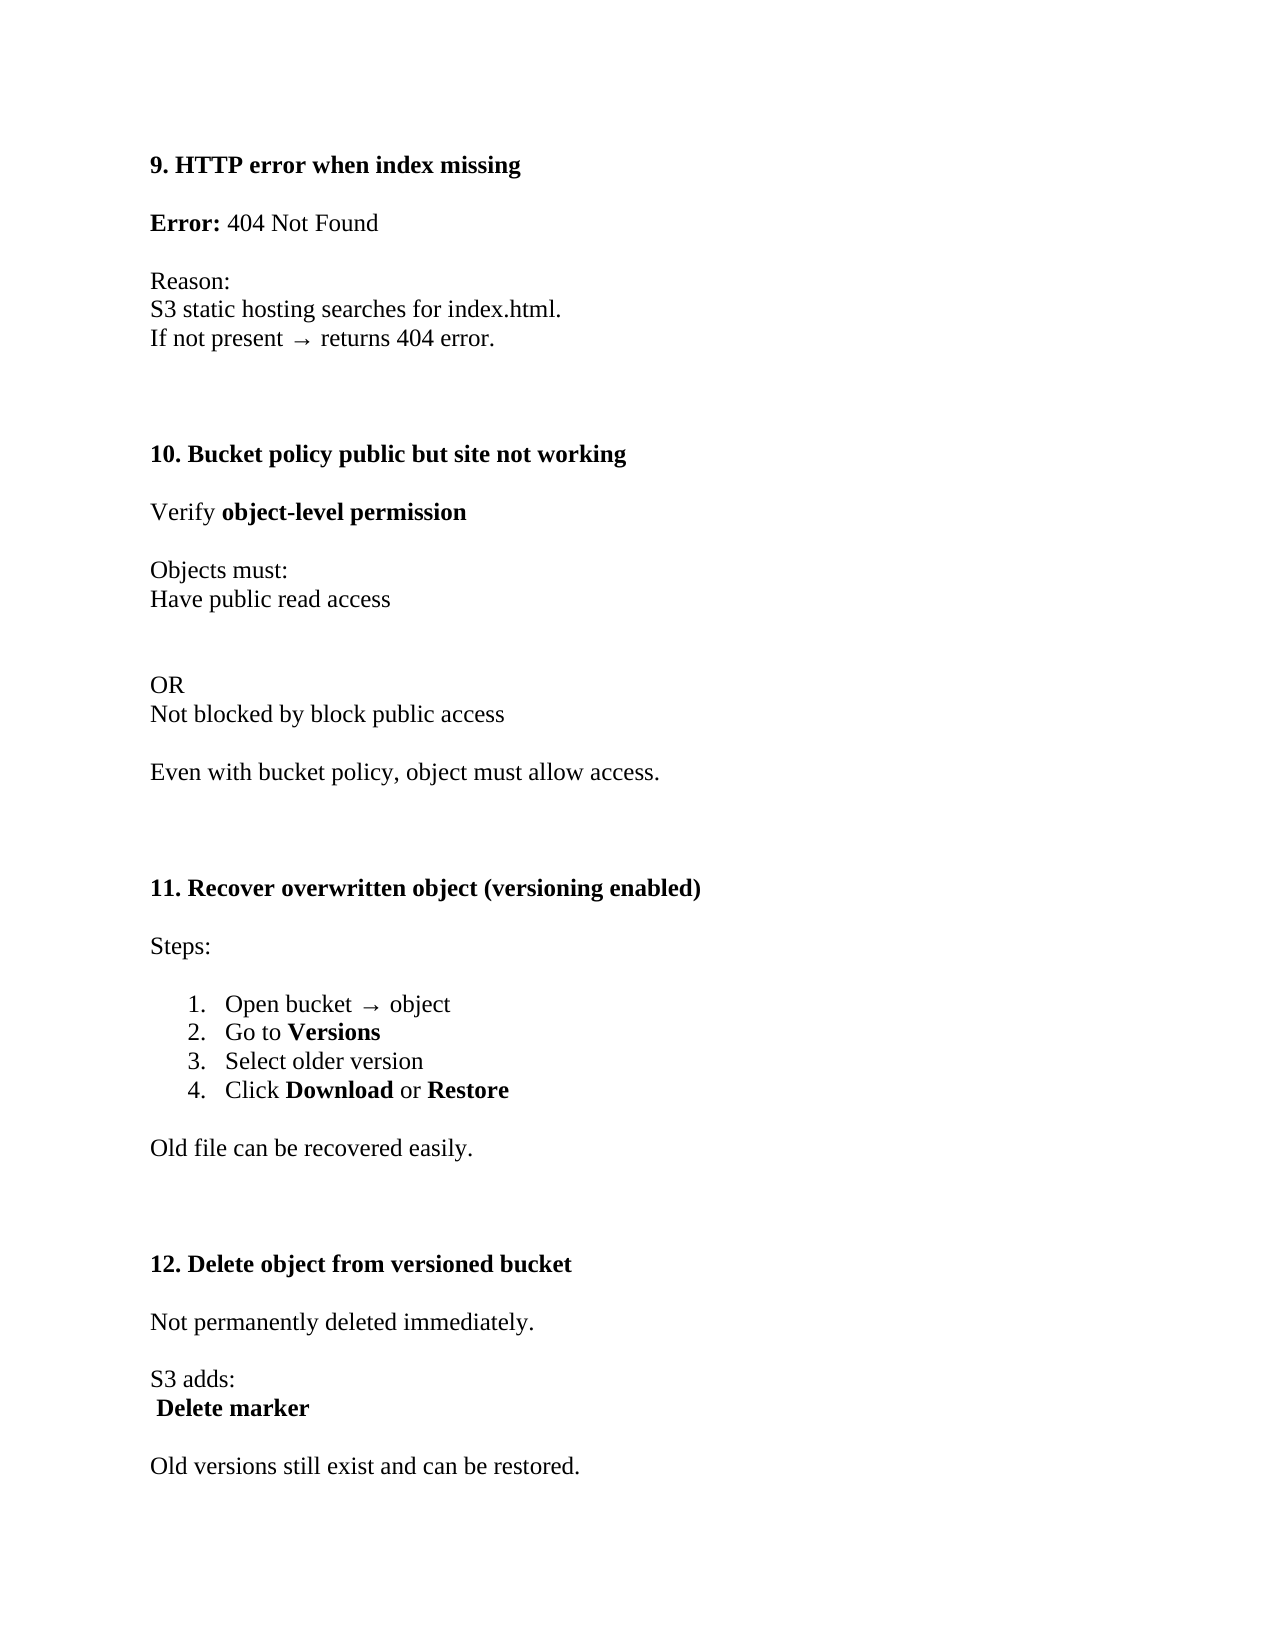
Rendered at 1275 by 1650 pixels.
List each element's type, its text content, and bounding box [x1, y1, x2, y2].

text 12. Delete object from versioned bucket [150, 1249, 1125, 1277]
text 9. HTTP error when index missing [150, 150, 1125, 179]
text Error: 404 Not Found [150, 208, 1125, 237]
text S3 adds: Delete marker [150, 1364, 1125, 1422]
list Go to Versions [187, 1017, 1125, 1046]
text Steps: [150, 931, 1125, 959]
text Even with bucket policy, object must allow access. [150, 757, 1125, 786]
list Click Download or Restore [187, 1075, 1125, 1104]
text 11. Recover overwritten object (versioning enabled) [150, 873, 1125, 902]
text OR Not blocked by block public access [150, 642, 1125, 728]
text Old versions still exist and can be restored. [150, 1451, 1125, 1480]
text Objects must: Have public read access [150, 555, 1125, 612]
text Not permanently deleted immediately. [150, 1307, 1125, 1335]
text Reason: S3 static hosting searches for index.html. If not present → returns 404 error. [150, 266, 1125, 352]
list Open bucket → object [187, 989, 1125, 1017]
text Verify object-level permission [150, 497, 1125, 526]
text Old file can be recovered easily. [150, 1133, 1125, 1162]
text 10. Bucket policy public but site not working [150, 439, 1125, 468]
list Select older version [187, 1046, 1125, 1075]
